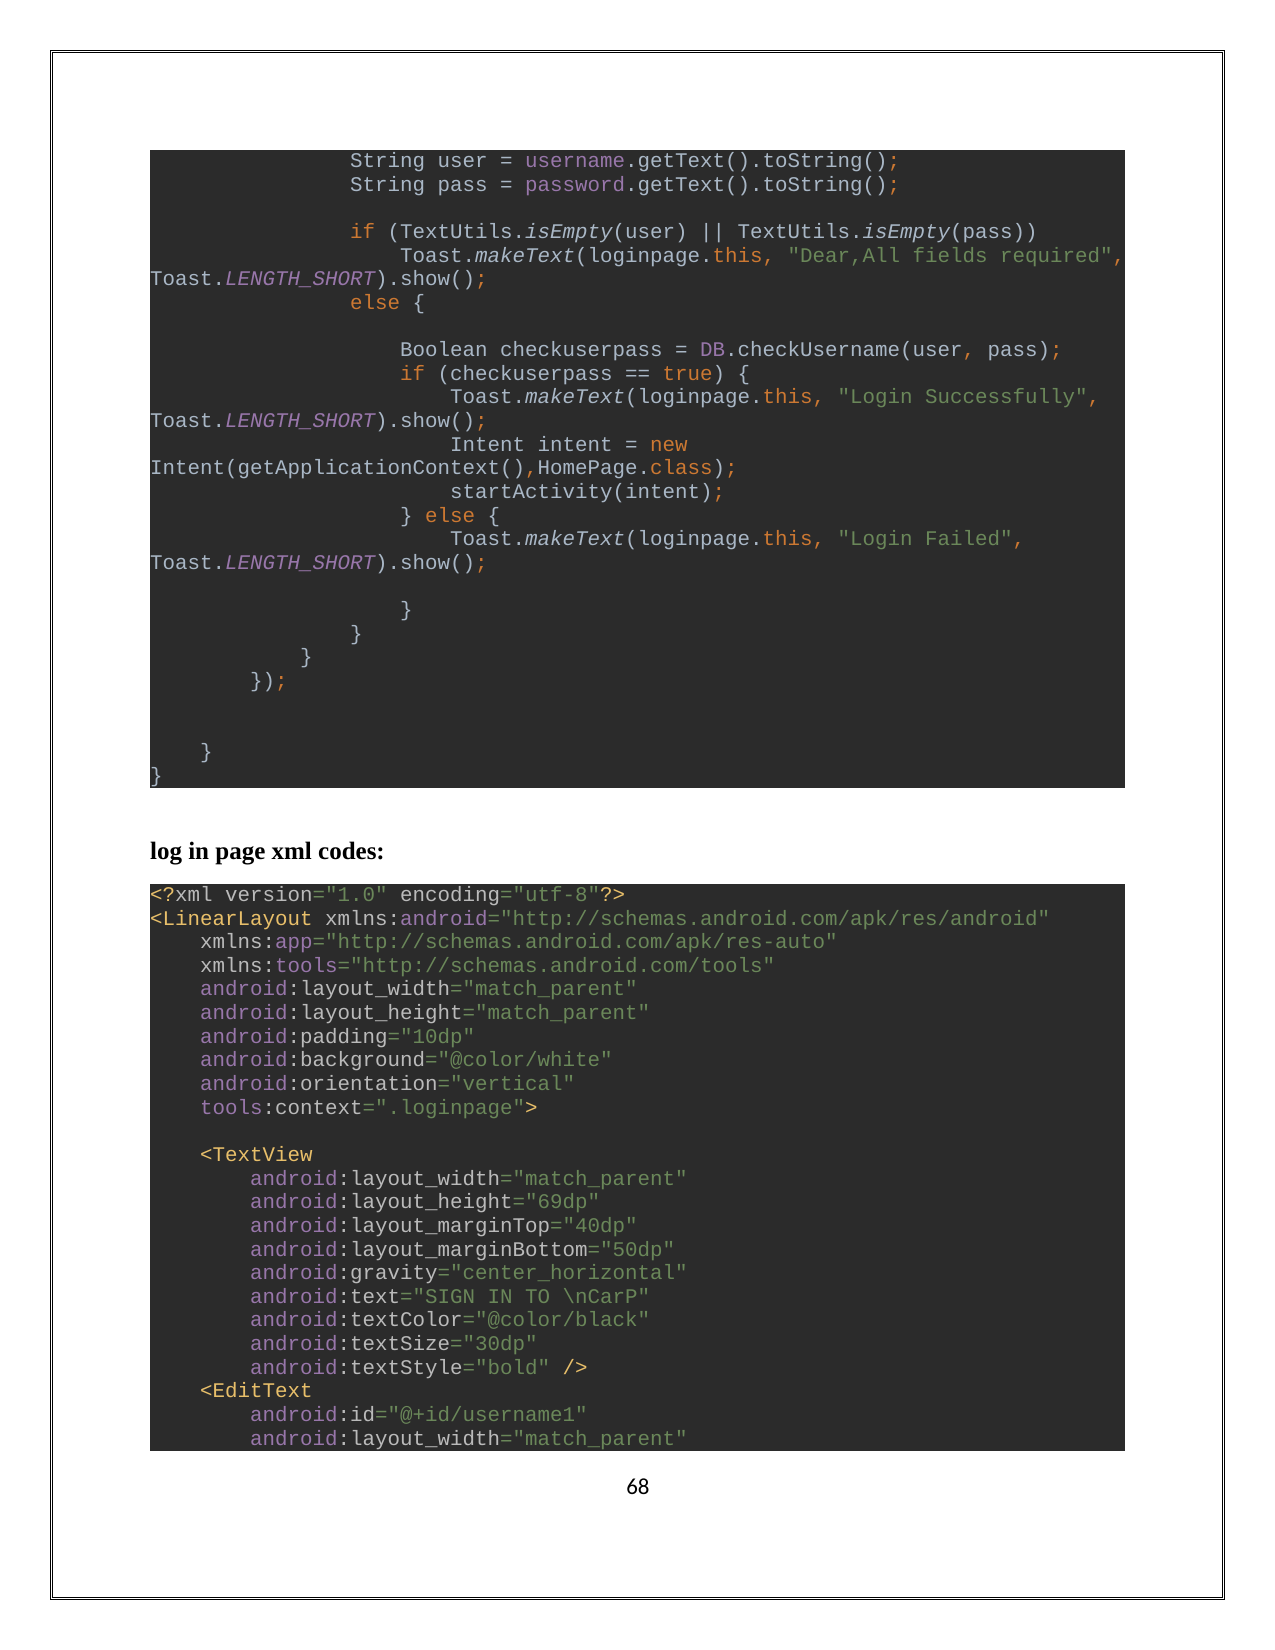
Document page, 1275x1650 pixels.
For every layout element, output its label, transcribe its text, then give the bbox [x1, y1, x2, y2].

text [150, 884, 1125, 1451]
text log in page xml codes: [150, 836, 1125, 865]
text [150, 150, 1125, 788]
